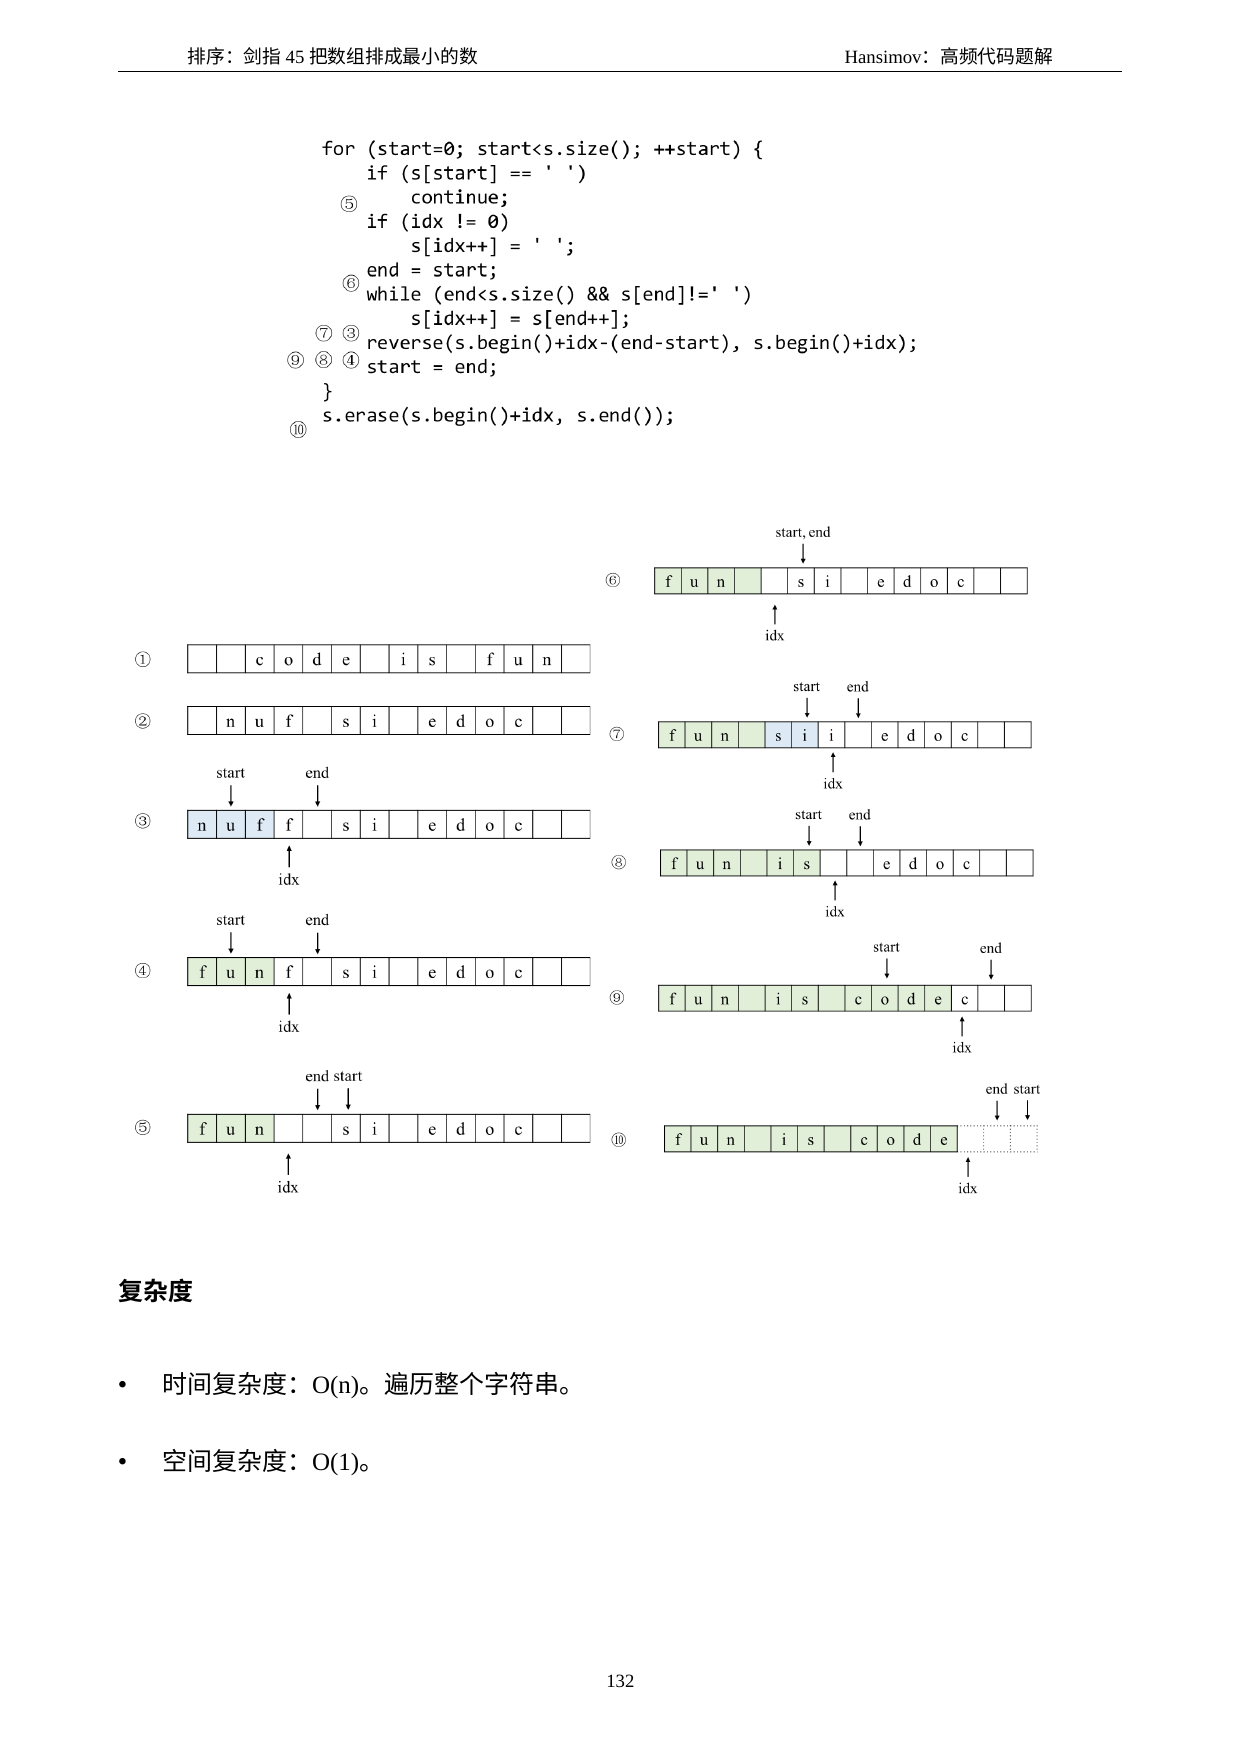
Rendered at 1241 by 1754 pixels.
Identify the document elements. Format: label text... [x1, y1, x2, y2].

picture [118, 517, 1063, 1206]
text 空间复杂度：O(1)。 [118, 1426, 1122, 1494]
text 时间复杂度：O(n)。遍历整个字符串。 [118, 1349, 1122, 1417]
subtitle 复杂度 [118, 1255, 1097, 1323]
picture [265, 130, 975, 450]
